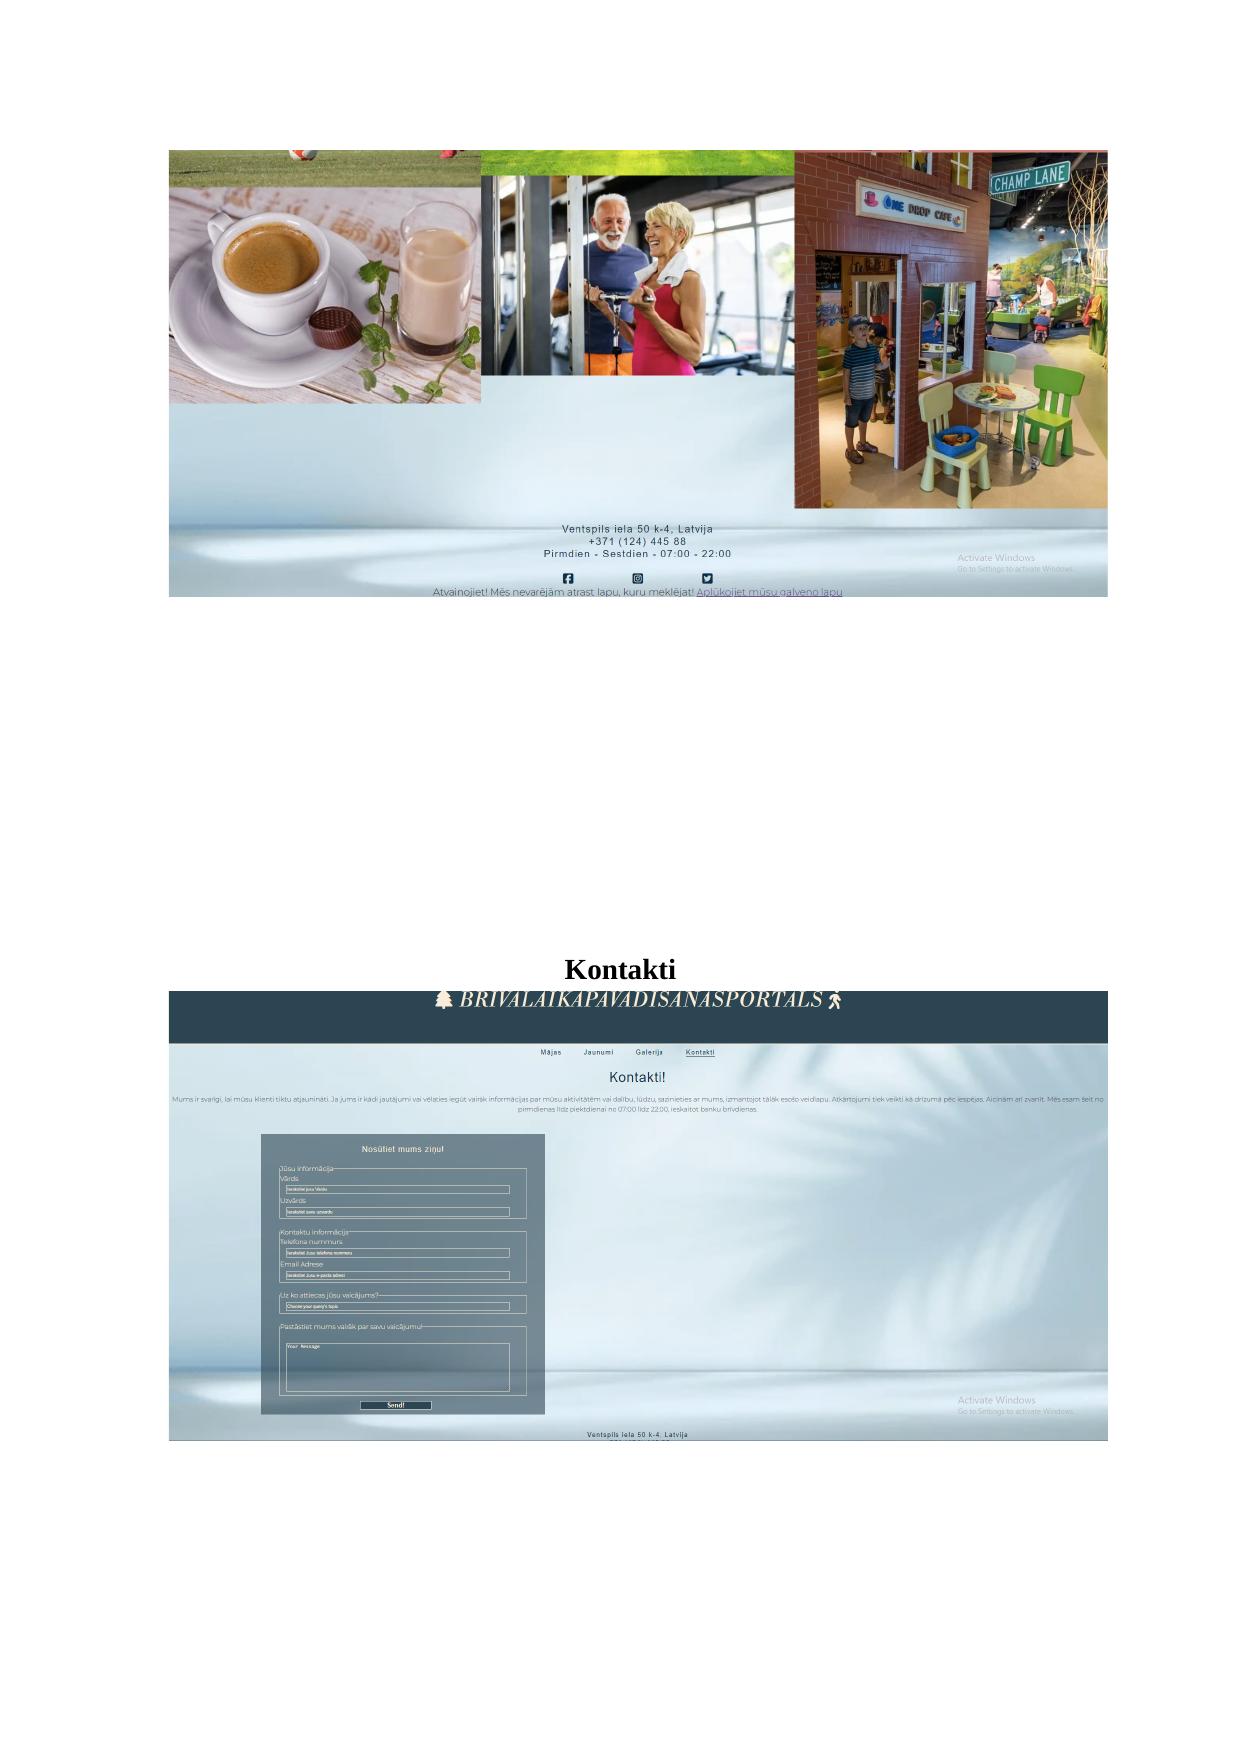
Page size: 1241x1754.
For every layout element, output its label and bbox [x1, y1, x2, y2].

text [150, 952, 1090, 1441]
